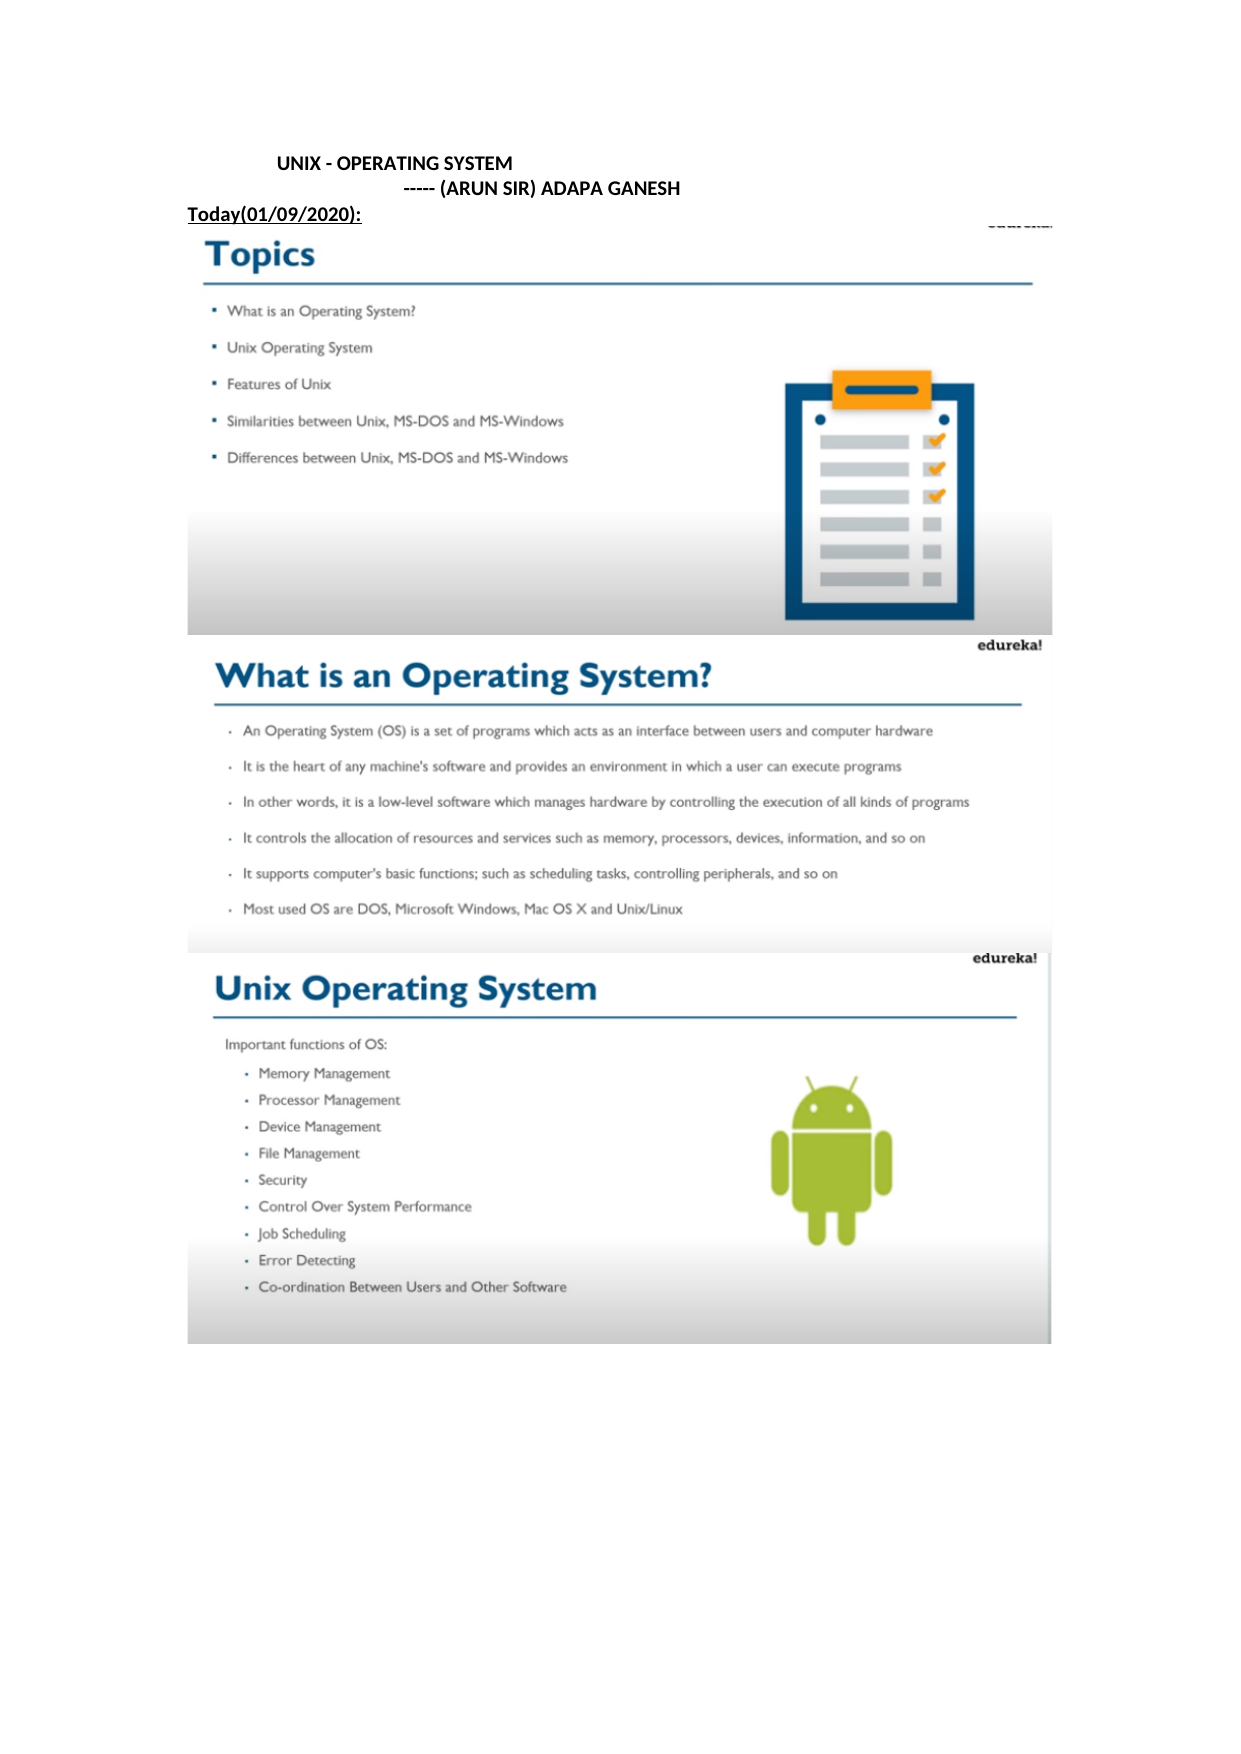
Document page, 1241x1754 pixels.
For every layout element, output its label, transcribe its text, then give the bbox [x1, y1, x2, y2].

picture [187, 226, 1053, 1344]
text Today(01/09/2020): [187, 201, 1053, 226]
text ----- (ARUN SIR) ADAPA GANESH [187, 175, 1053, 201]
text UNIX - OPERATING SYSTEM [187, 150, 1053, 175]
